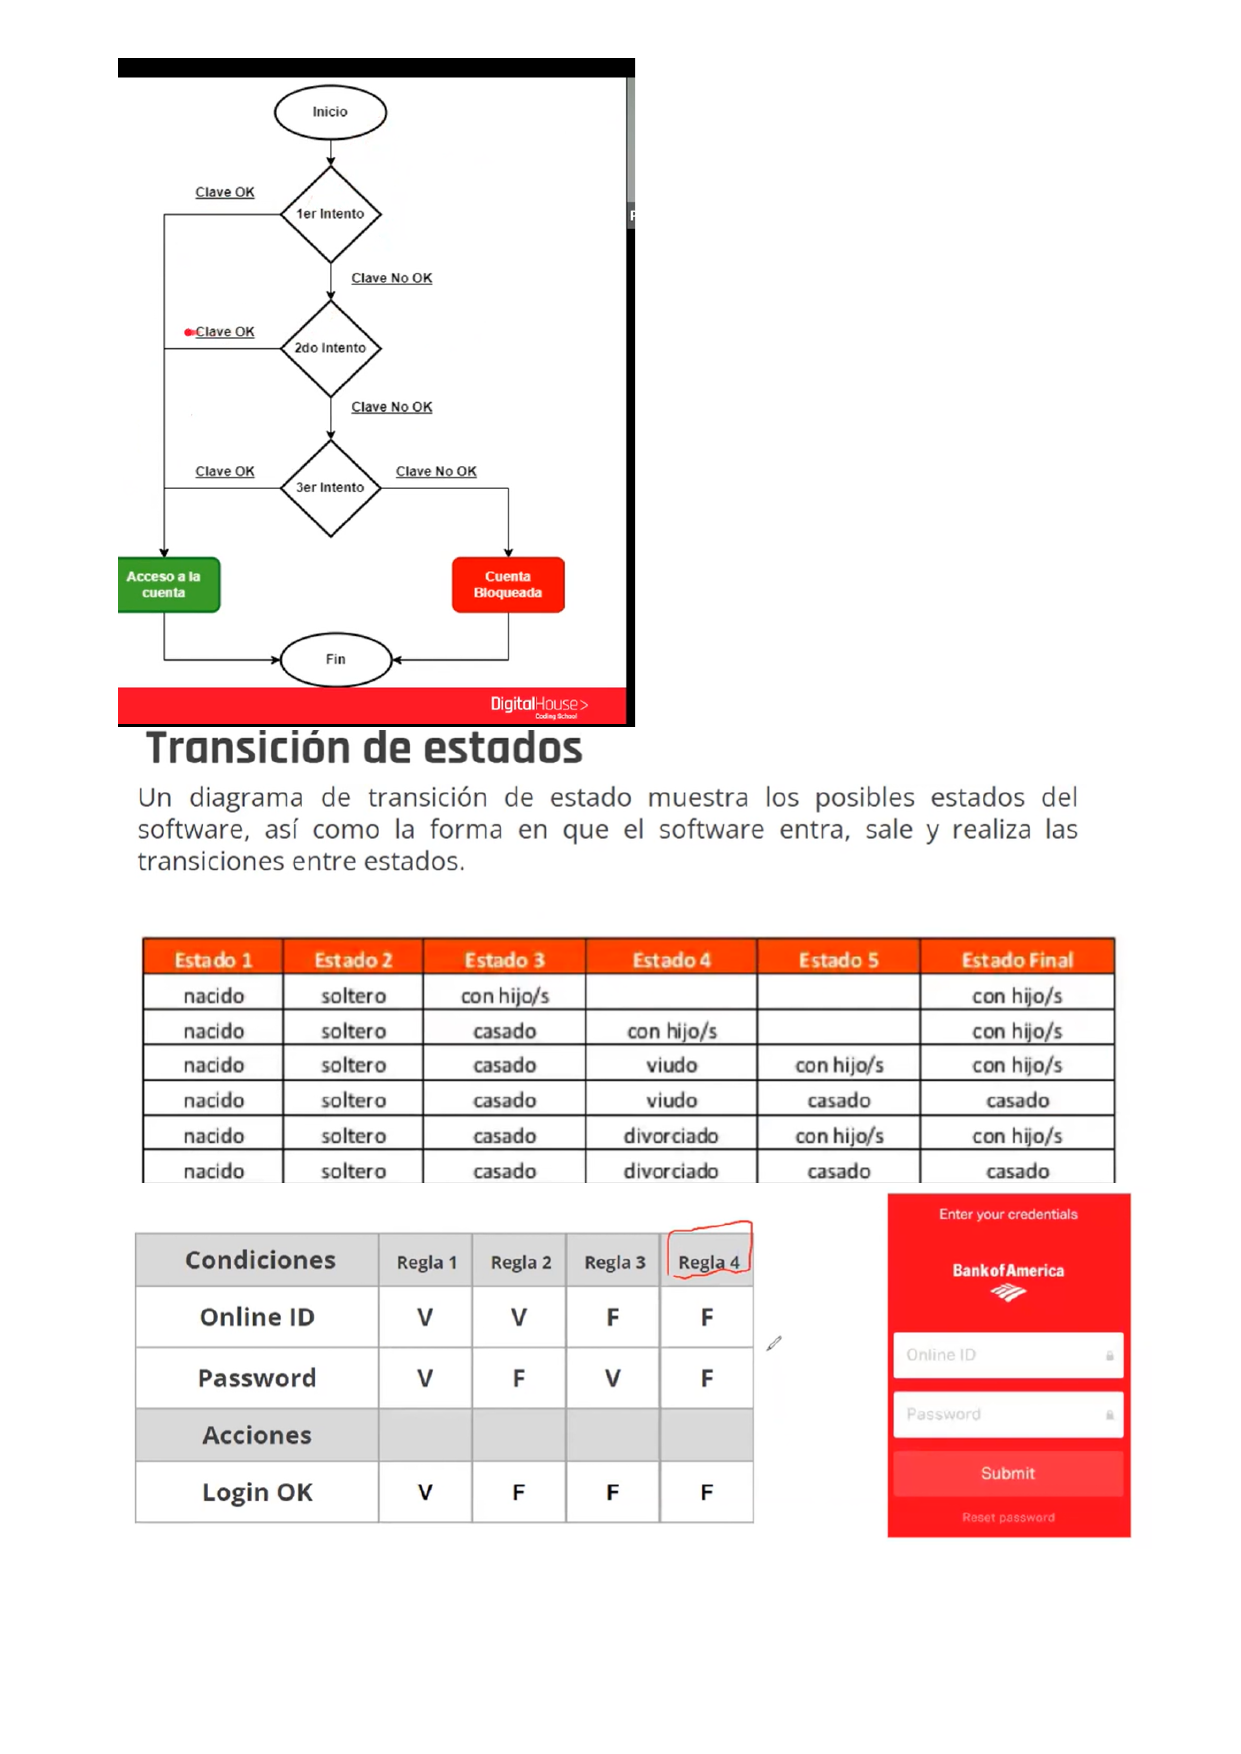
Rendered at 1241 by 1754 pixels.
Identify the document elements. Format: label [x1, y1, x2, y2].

picture [118, 1186, 1152, 1564]
picture [118, 730, 1152, 1183]
picture [118, 58, 636, 727]
